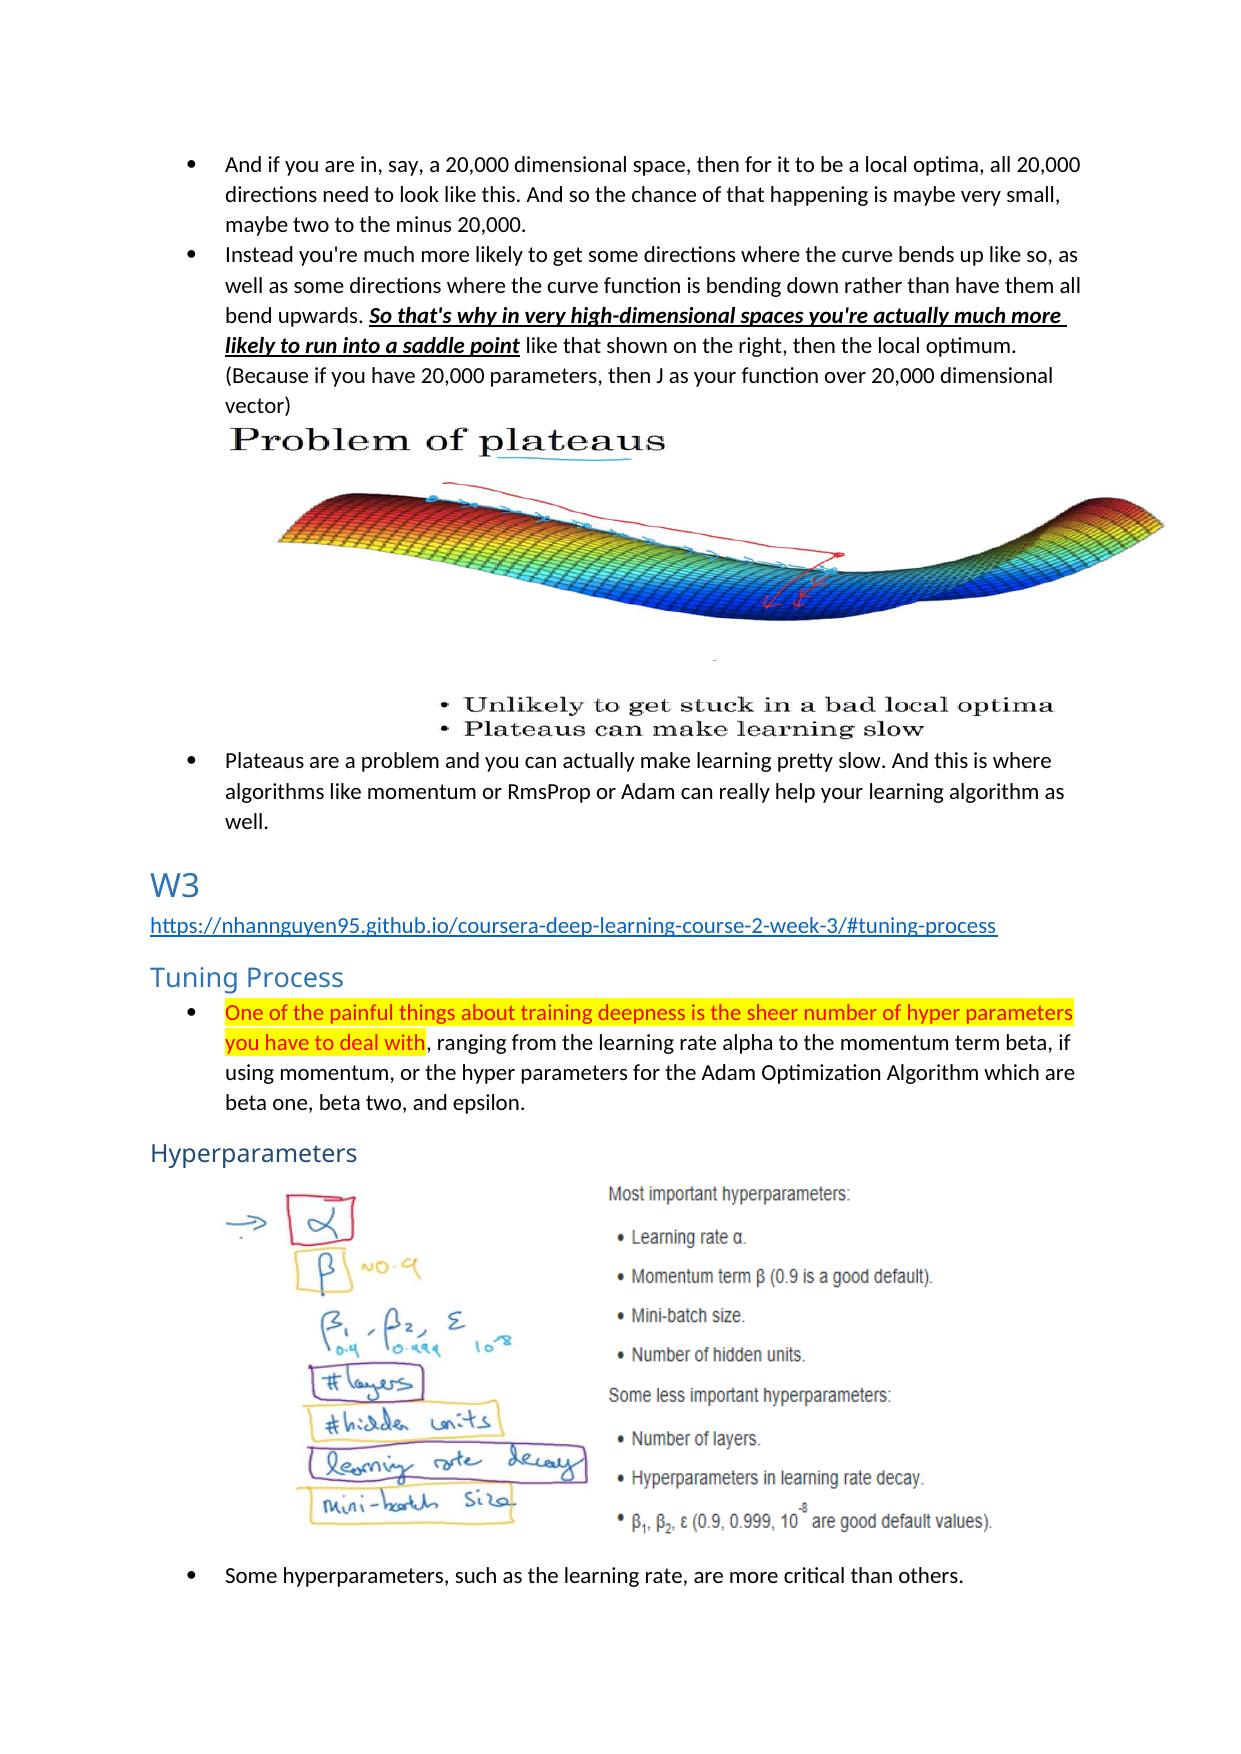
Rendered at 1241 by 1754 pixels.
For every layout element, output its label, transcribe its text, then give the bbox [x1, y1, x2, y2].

text https://nhannguyen95.github.io/coursera-deep-learning-course-2-week-3/#tuning-process [150, 911, 1090, 939]
list One of the painful things about training deepness is the sheer number of hyper parameters you have to deal with, ranging from the learning rate alpha to the momentum term beta, if using momentum, or the hyper parameters for the Adam Optimization Algorithm which are beta one, beta two, and epsilon. [187, 998, 1090, 1116]
list Some hyperparameters, such as the learning rate, are more critical than others. [187, 1561, 1090, 1589]
list Plateaus are a problem and you can actually make learning pretty slow. And this is where algorithms like momentum or RmsProp or Adam can really help your learning algorithm as well. [187, 747, 1090, 835]
subtitle W3 [150, 862, 1090, 908]
subtitle Tuning Process [150, 958, 1090, 995]
picture [603, 1174, 1007, 1542]
picture [187, 1172, 599, 1542]
list Instead you're much more likely to get some directions where the curve bends up like so, as well as some directions where the curve function is bending down rather than have them all bend upwards. So that's why in very high-dimensional spaces you're actually much more likely to run into a saddle point like that shown on the right, then the local optimum. (Because if you have 20,000 parameters, then J as your function over 20,000 dimensional vector) [187, 241, 1090, 420]
subtitle Hyperparameters [150, 1135, 1090, 1169]
picture [225, 421, 1166, 745]
list And if you are in, say, a 20,000 dimensional space, then for it to be a local optima, all 20,000 directions need to look like this. And so the chance of that happening is maybe very small, maybe two to the minus 20,000. [187, 150, 1090, 238]
